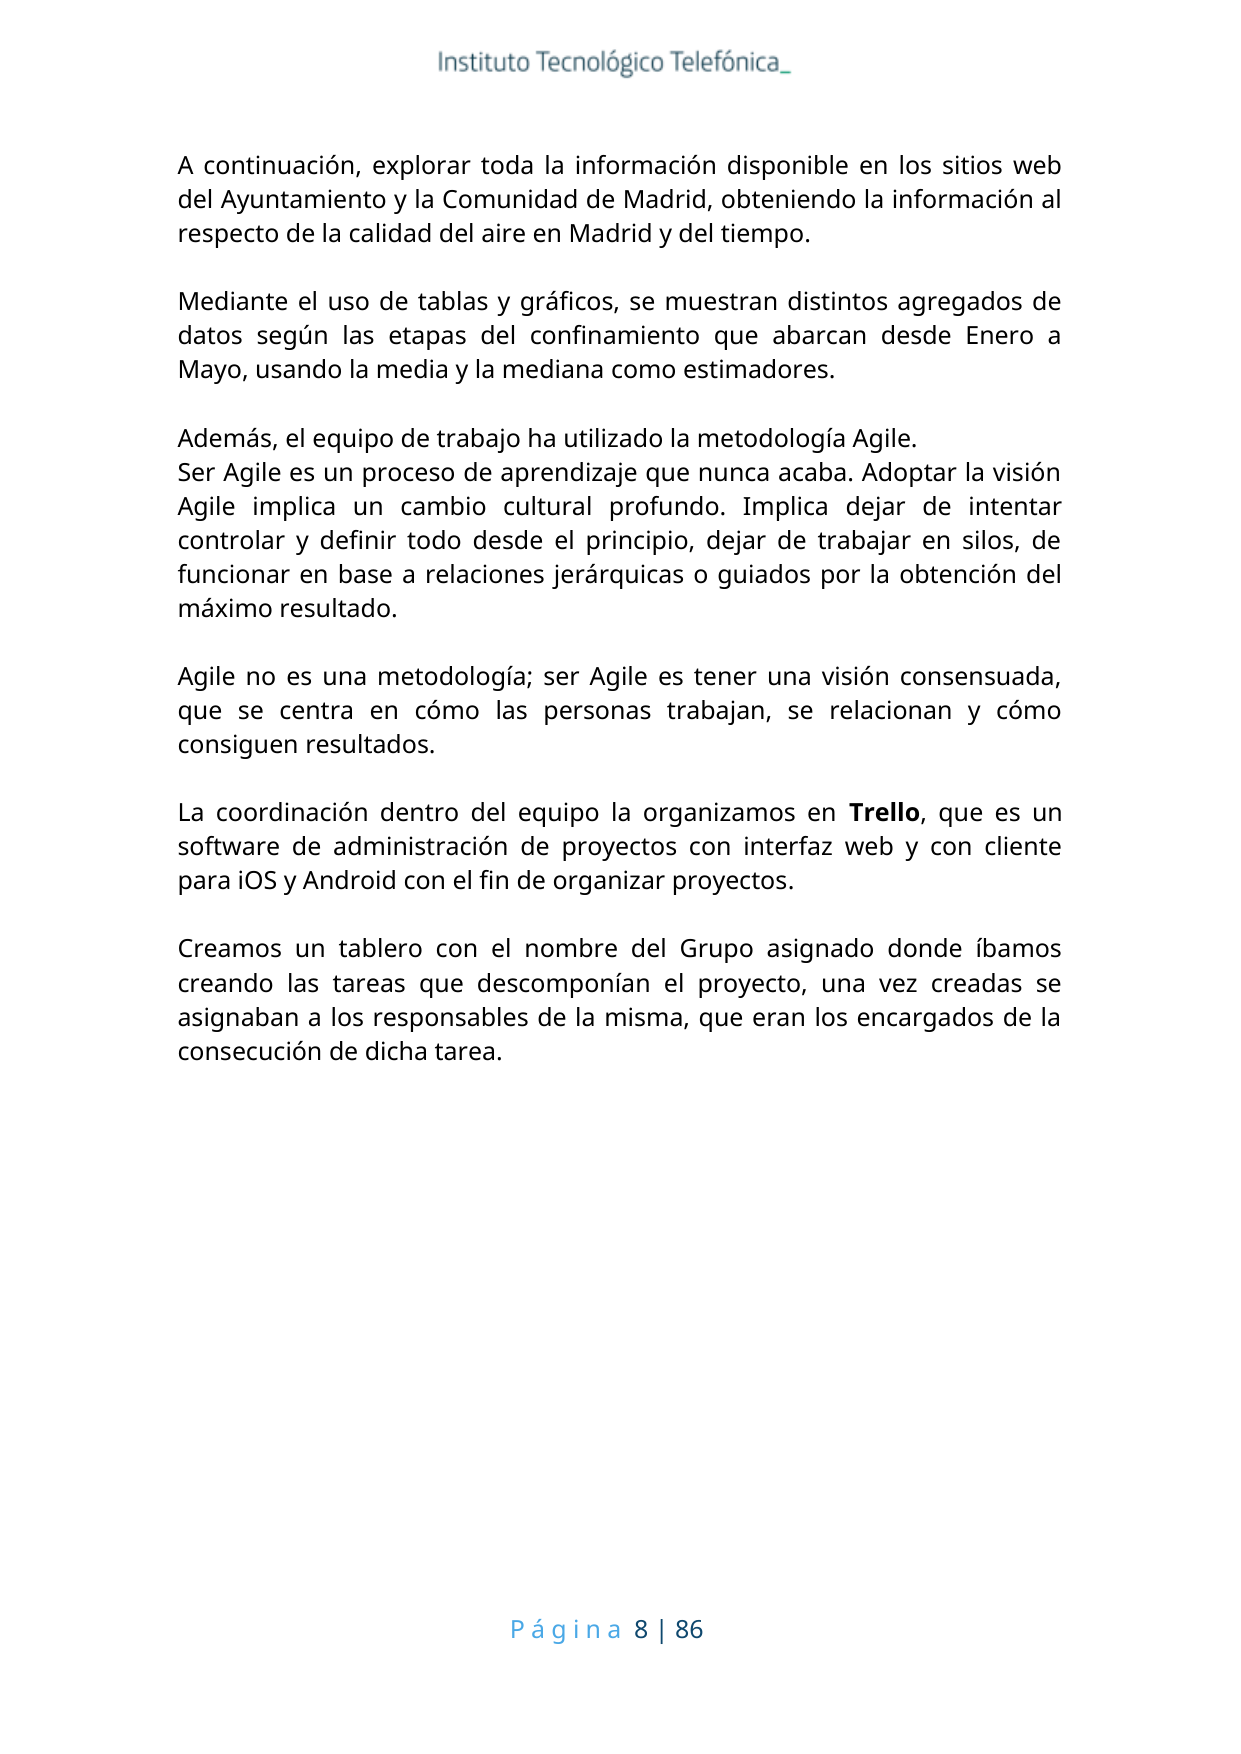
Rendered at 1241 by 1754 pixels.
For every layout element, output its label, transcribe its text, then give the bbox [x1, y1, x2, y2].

text Además, el equipo de trabajo ha utilizado la metodología Agile. [177, 420, 1063, 454]
text Agile no es una metodología; ser Agile es tener una visión consensuada, que se centra en cómo las personas trabajan, se relacionan y cómo consiguen resultados. [177, 659, 1063, 761]
text A continuación, explorar toda la información disponible en los sitios web del Ayuntamiento y la Comunidad de Madrid, obteniendo la información al respecto de la calidad del aire en Madrid y del tiempo. [177, 148, 1063, 250]
text Creamos un tablero con el nombre del Grupo asignado donde íbamos creando las tareas que descomponían el proyecto, una vez creadas se asignaban a los responsables de la misma, que eran los encargados de la consecución de dicha tarea. [177, 931, 1063, 1067]
text Ser Agile es un proceso de aprendizaje que nunca acaba. Adoptar la visión Agile implica un cambio cultural profundo. Implica dejar de intentar controlar y definir todo desde el principio, dejar de trabajar en silos, de funcionar en base a relaciones jerárquicas o guiados por la obtención del máximo resultado. [177, 454, 1063, 624]
text Mediante el uso de tablas y gráficos, se muestran distintos agregados de datos según las etapas del confinamiento que abarcan desde Enero a Mayo, usando la media y la mediana como estimadores. [177, 284, 1063, 386]
text La coordinación dentro del equipo la organizamos en Trello, que es un software de administración de proyectos con interfaz web y con cliente para iOS y Android con el fin de organizar proyectos​. [177, 795, 1063, 897]
picture [433, 29, 807, 83]
